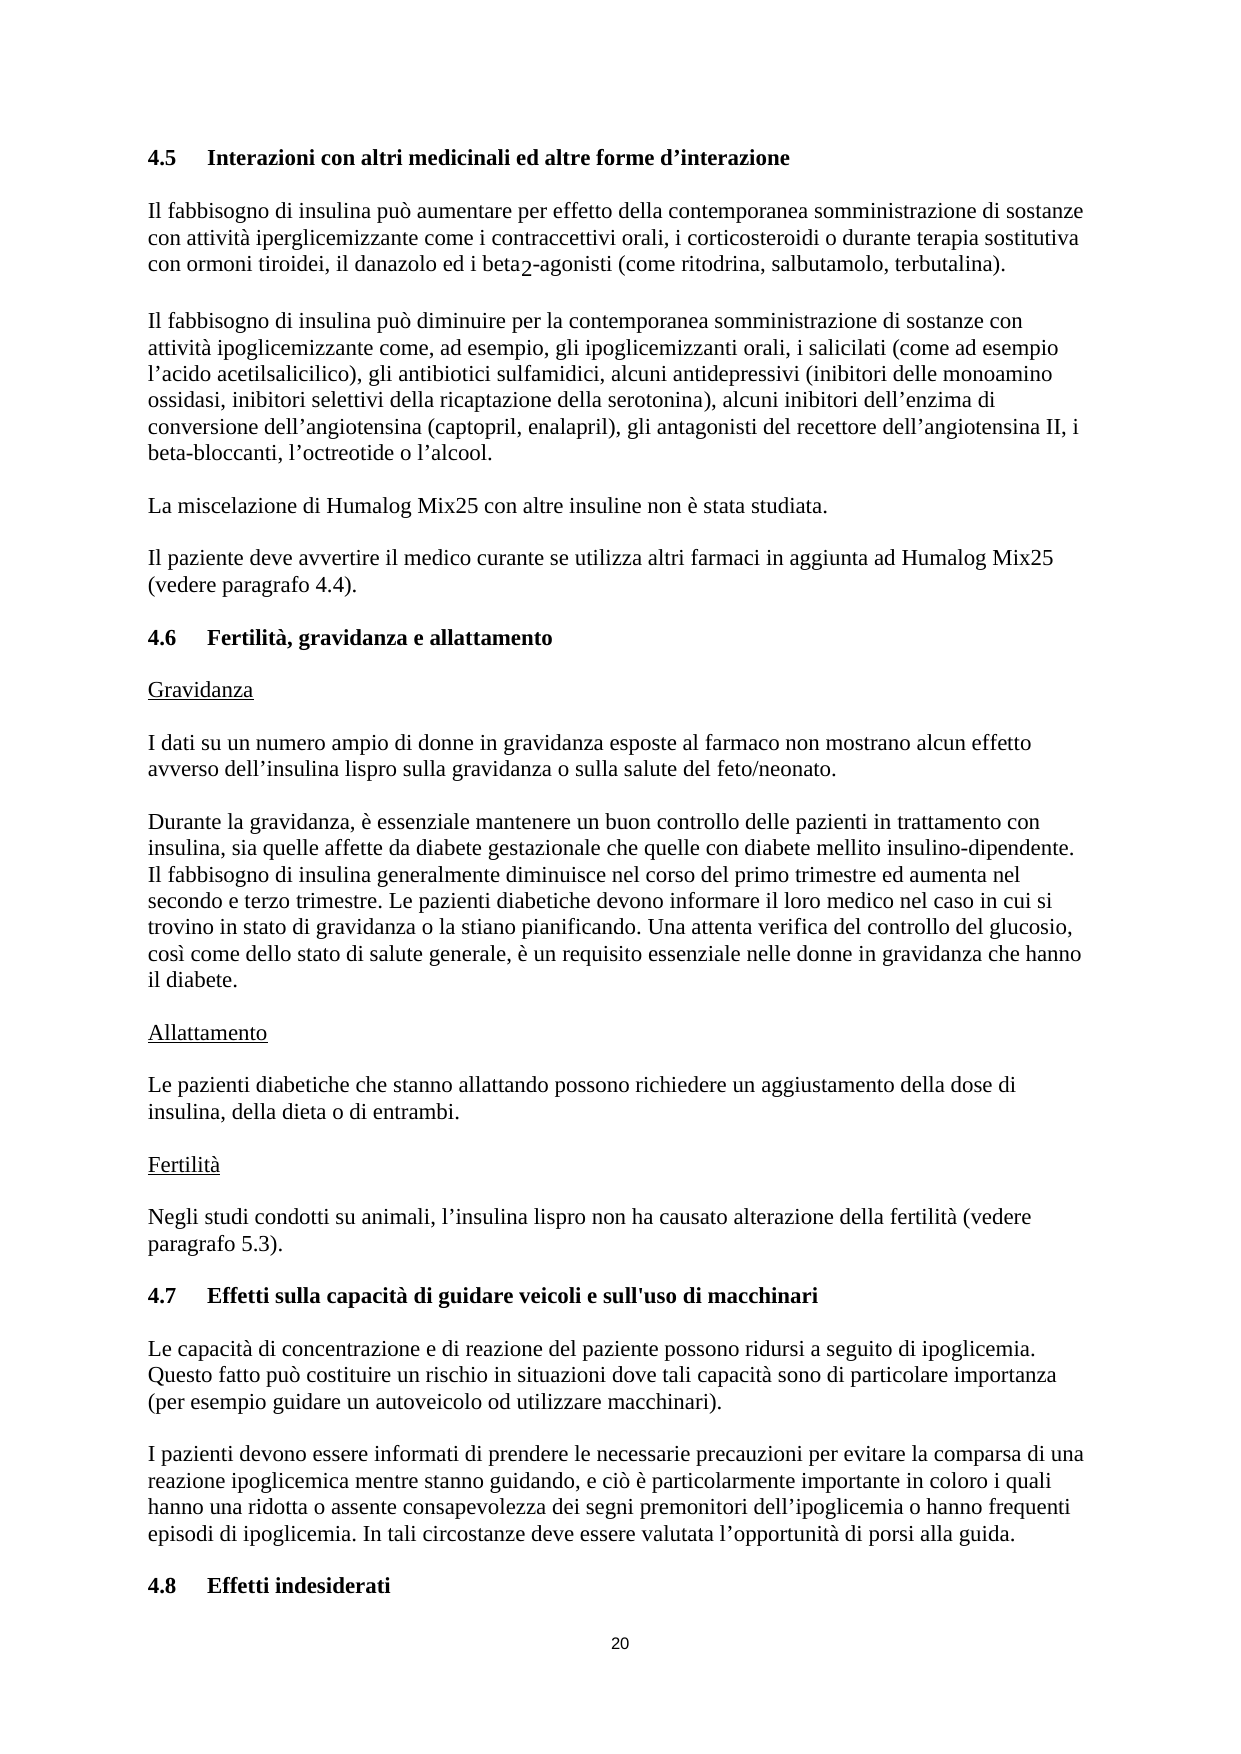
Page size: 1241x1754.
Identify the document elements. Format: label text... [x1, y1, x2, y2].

text Le pazienti diabetiche che stanno allattando possono richiedere un aggiustamento della dose di insulina, della dieta o di entrambi. [148, 1072, 1091, 1124]
text Allattamento [148, 1019, 1091, 1045]
text Durante la gravidanza, è essenziale mantenere un buon controllo delle pazienti in trattamento con insulina, sia quelle affette da diabete gestazionale che quelle con diabete mellito insulino-dipendente. Il fabbisogno di insulina generalmente diminuisce nel corso del primo trimestre ed aumenta nel secondo e terzo trimestre. Le pazienti diabetiche devono informare il loro medico nel caso in cui si trovino in stato di gravidanza o la stiano pianificando. Una attenta verifica del controllo del glucosio, così come dello stato di salute generale, è un requisito essenziale nelle donne in gravidanza che hanno il diabete. [148, 808, 1091, 992]
text Le capacità di concentrazione e di reazione del paziente possono ridursi a seguito di ipoglicemia. Questo fatto può costituire un rischio in situazioni dove tali capacità sono di particolare importanza (per esempio guidare un autoveicolo od utilizzare macchinari). [148, 1335, 1092, 1414]
text 4.5 Interazioni con altri medicinali ed altre forme d’interazione [148, 144, 1091, 171]
text Gravidanza [148, 676, 1091, 703]
text La miscelazione di Humalog Mix25 con altre insuline non è stata studiata. [148, 492, 1092, 518]
text I dati su un numero ampio di donne in gravidanza esposte al farmaco non mostrano alcun effetto avverso dell’insulina lispro sulla gravidanza o sulla salute del feto/neonato. [148, 729, 1091, 782]
text 4.6 Fertilità, gravidanza e allattamento [148, 623, 1092, 650]
text I pazienti devono essere informati di prendere le necessarie precauzioni per evitare la comparsa di una reazione ipoglicemica mentre stanno guidando, e ciò è particolarmente importante in coloro i quali hanno una ridotta o assente consapevolezza dei segni premonitori dell’ipoglicemia o hanno frequenti episodi di ipoglicemia. In tali circostanze deve essere valutata l’opportunità di porsi alla guida. [148, 1441, 1092, 1546]
text 4.8 Effetti indesiderati [148, 1572, 1092, 1599]
text 4.7 Effetti sulla capacità di guidare veicoli e sull'uso di macchinari [148, 1282, 1092, 1309]
text Il paziente deve avvertire il medico curante se utilizza altri farmaci in aggiunta ad Humalog Mix25 (vedere paragrafo 4.4). [148, 544, 1092, 597]
text Fertilità [148, 1151, 1091, 1177]
text Negli studi condotti su animali, l’insulina lispro non ha causato alterazione della fertilità (vedere paragrafo 5.3). [148, 1203, 1091, 1256]
text Il fabbisogno di insulina può diminuire per la contemporanea somministrazione di sostanze con attività ipoglicemizzante come, ad esempio, gli ipoglicemizzanti orali, i salicilati (come ad esempio l’acido acetilsalicilico), gli antibiotici sulfamidici, alcuni antidepressivi (inibitori delle monoamino ossidasi, inibitori selettivi della ricaptazione della serotonina), alcuni inibitori dell’enzima di conversione dell’angiotensina (captopril, enalapril), gli antagonisti del recettore dell’angiotensina II, i beta-bloccanti, l’octreotide o l’alcool. [148, 307, 1092, 465]
text Il fabbisogno di insulina può aumentare per effetto della contemporanea somministrazione di sostanze con attività iperglicemizzante come i contraccettivi orali, i corticosteroidi o durante terapia sostitutiva con ormoni tiroidei, il danazolo ed i beta2-agonisti (come ritodrina, salbutamolo, terbutalina). [148, 197, 1092, 281]
